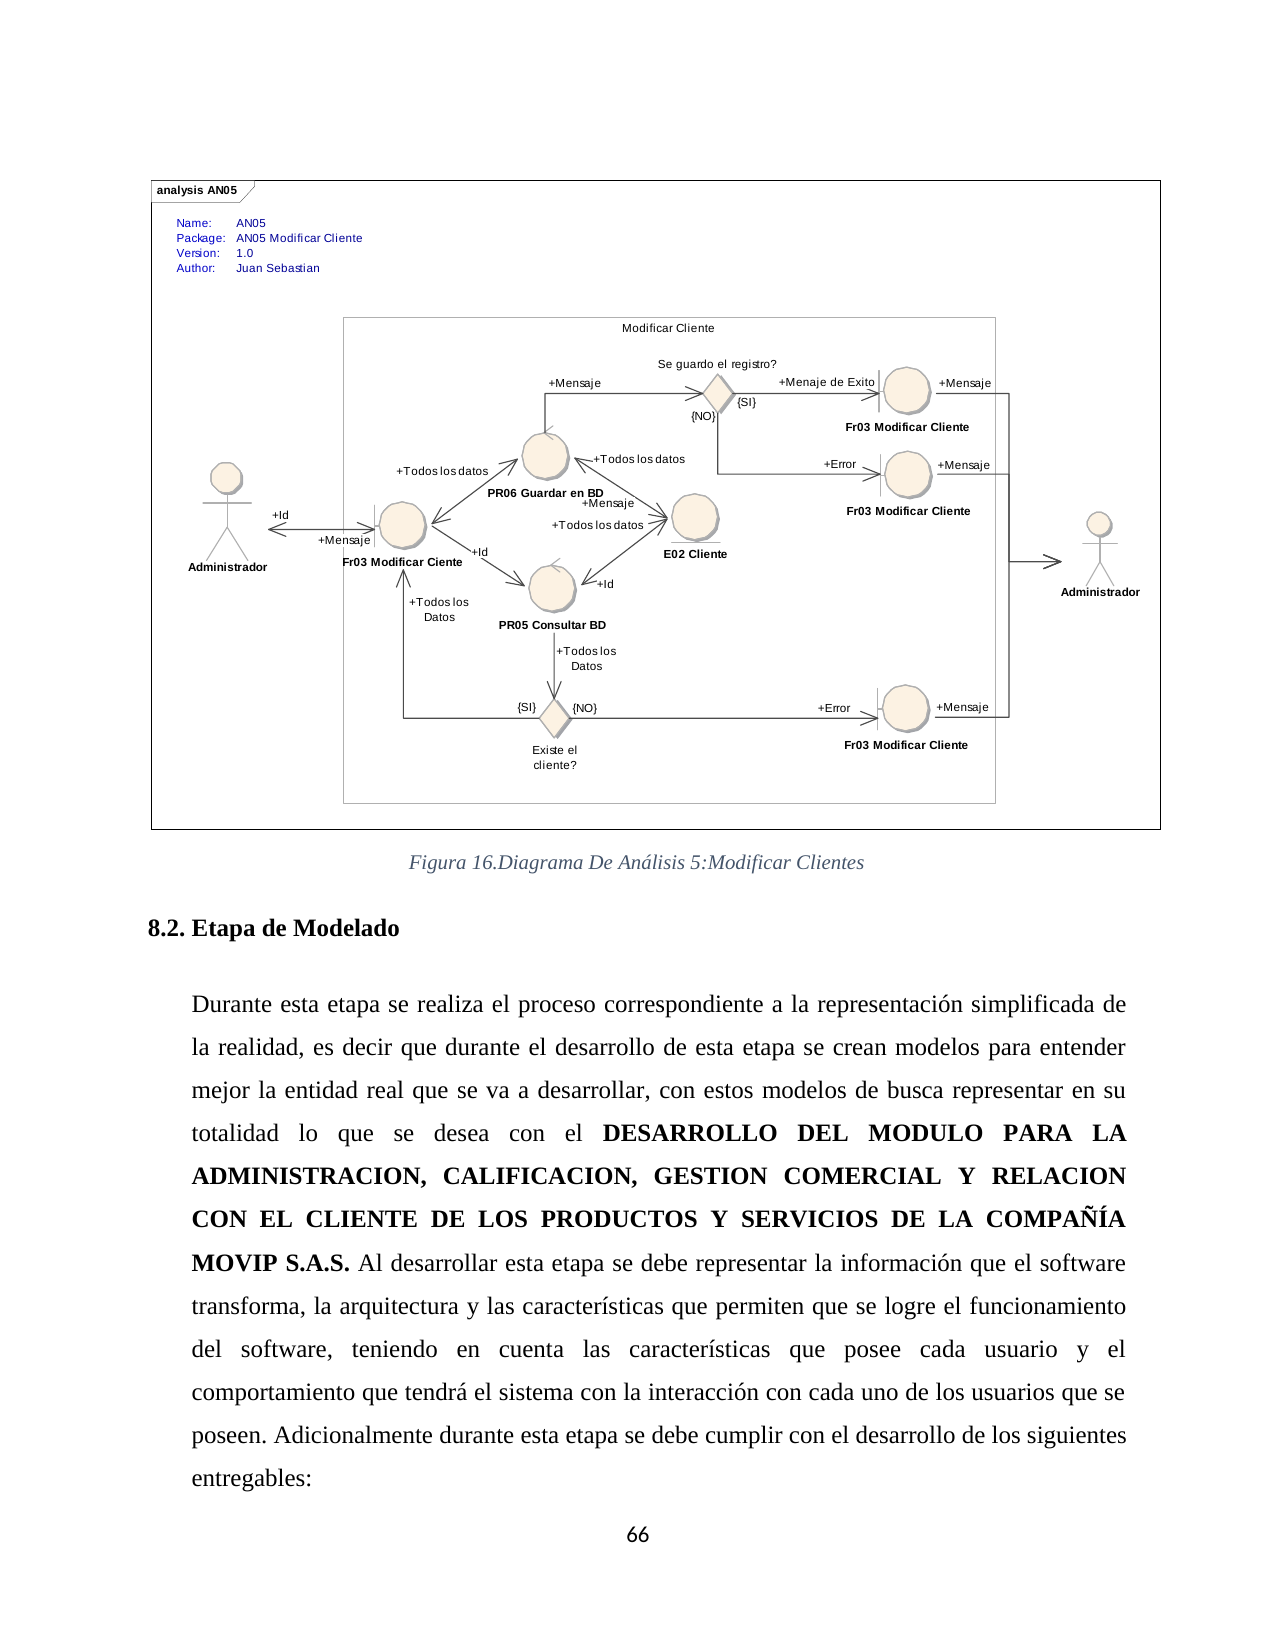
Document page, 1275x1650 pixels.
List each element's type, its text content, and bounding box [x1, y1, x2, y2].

text Durante esta etapa se realiza el proceso correspondiente a la representación simplificada de la realidad, es decir que durante el desarrollo de esta etapa se crean modelos para entender mejor la entidad real que se va a desarrollar, con estos modelos de busca representar en su totalidad lo que se desea con el DESARROLLO DEL MODULO PARA LA ADMINISTRACION, CALIFICACION, GESTION COMERCIAL Y RELACION CON EL CLIENTE DE LOS PRODUCTOS Y SERVICIOS DE LA COMPAÑÍA MOVIP S.A.S. Al desarrollar esta etapa se debe representar la información que el software transforma, la arquitectura y las características que permiten que se logre el funcionamiento del software, teniendo en cuenta las características que posee cada usuario y el comportamiento que tendrá el sistema con la interacción con cada uno de los usuarios que se poseen. Adicionalmente durante esta etapa se debe cumplir con el desarrollo de los siguientes entregables: [191, 989, 1127, 1492]
subtitle 8.2. Etapa de Modelado [148, 913, 1127, 942]
